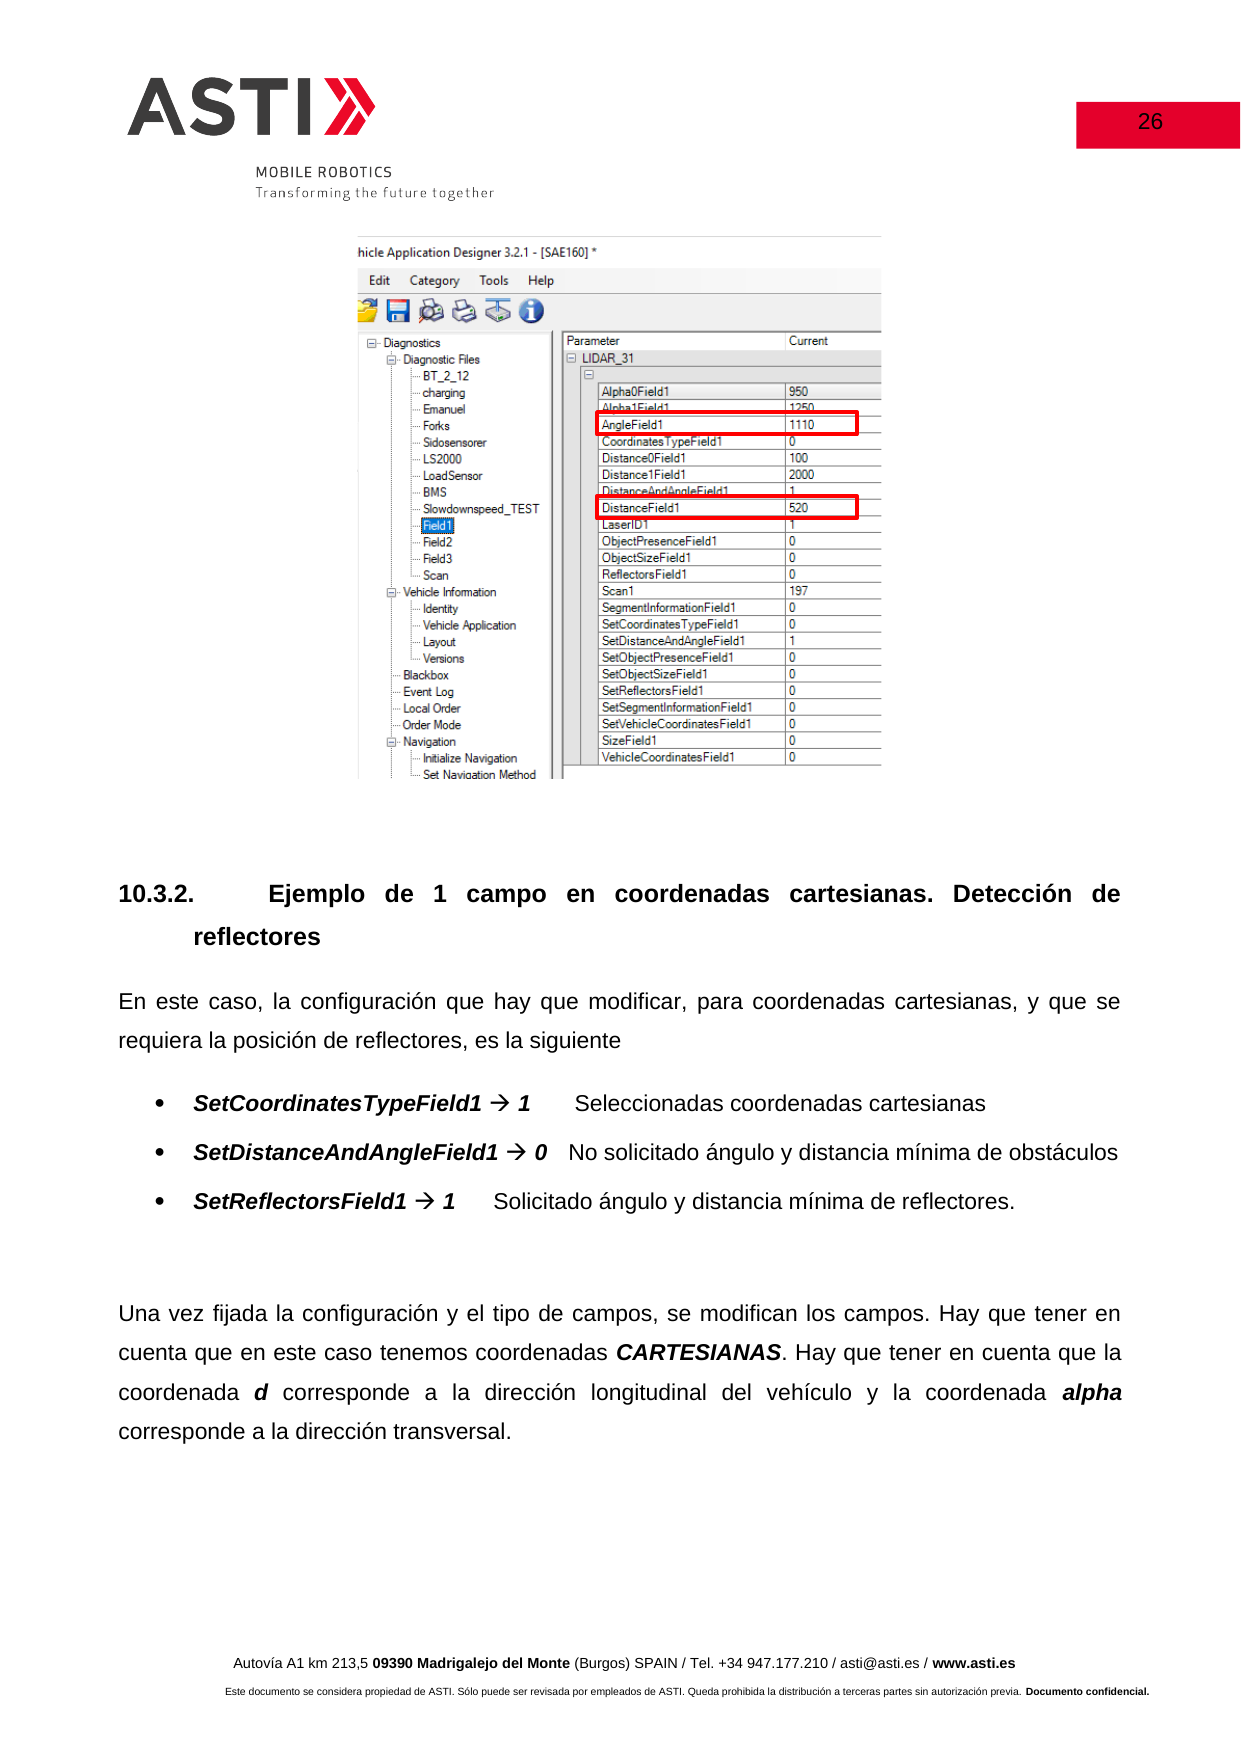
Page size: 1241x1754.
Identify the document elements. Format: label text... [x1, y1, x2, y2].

list SetDistanceAndAngleField1 0 No solicitado ángulo y distancia mínima de obstáculos [156, 1139, 1122, 1165]
picture [357, 236, 882, 779]
picture [117, 59, 510, 221]
text En este caso, la configuración que hay que modificar, para coordenadas cartesianas, y que se requiera la posición de reflectores, es la siguiente [118, 988, 1122, 1054]
subtitle Ejemplo de 1 campo en coordenadas cartesianas. Detección de reflectores [118, 879, 1122, 951]
list SetCoordinatesTypeField1 1 Seleccionadas coordenadas cartesianas [156, 1090, 1122, 1116]
list SetReflectorsField1 1 Solicitado ángulo y distancia mínima de reflectores. [156, 1188, 1122, 1214]
text Una vez fijada la configuración y el tipo de campos, se modifican los campos. Hay que tener en cuenta que en este caso tenemos coordenadas CARTESIANAS. Hay que tener en cuenta que la coordenada d corresponde a la dirección longitudinal del vehículo y la coordenada alpha corresponde a la dirección transversal. [118, 1300, 1122, 1445]
